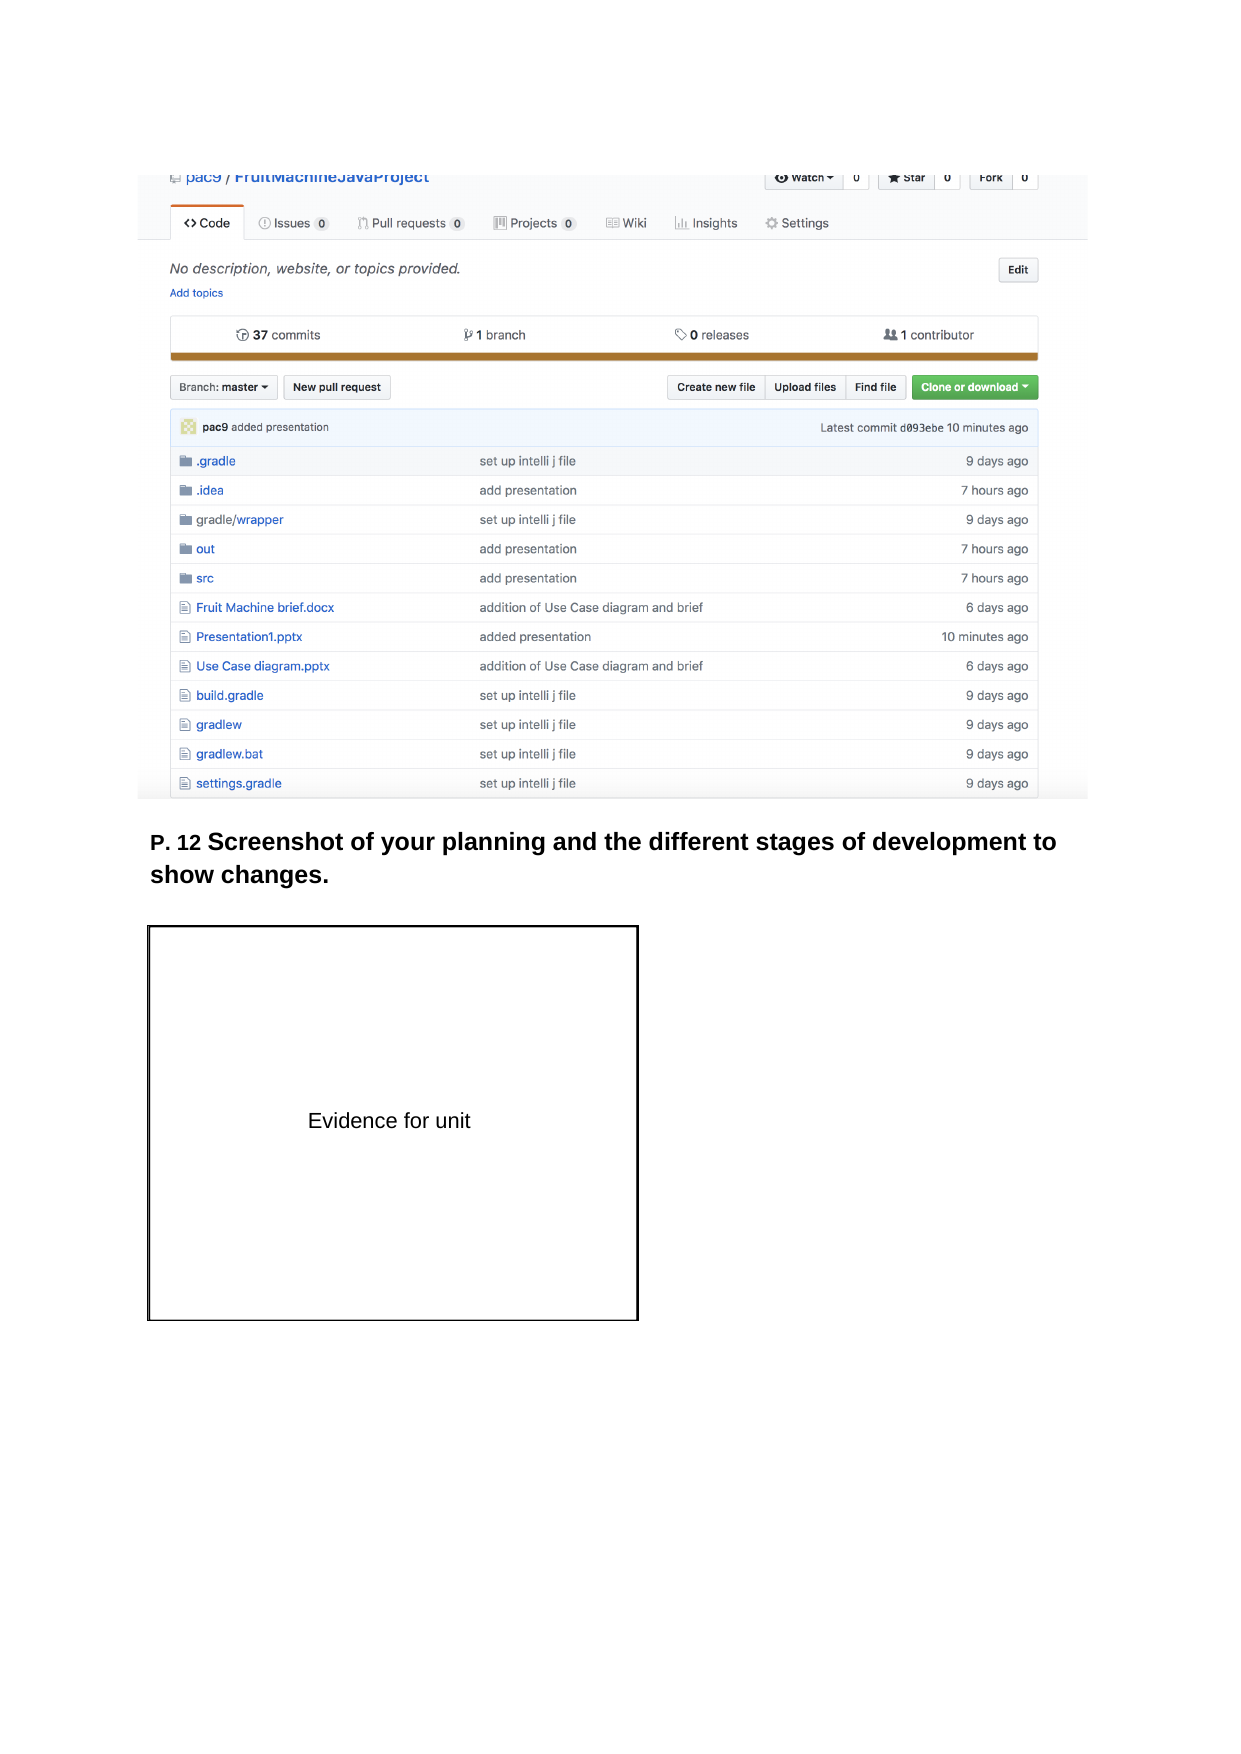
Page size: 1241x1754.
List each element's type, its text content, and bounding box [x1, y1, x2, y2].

subtitle P. 12 Screenshot of your planning and the different stages of development to show changes. [150, 827, 1088, 889]
picture [148, 926, 638, 1320]
picture [137, 175, 1088, 799]
